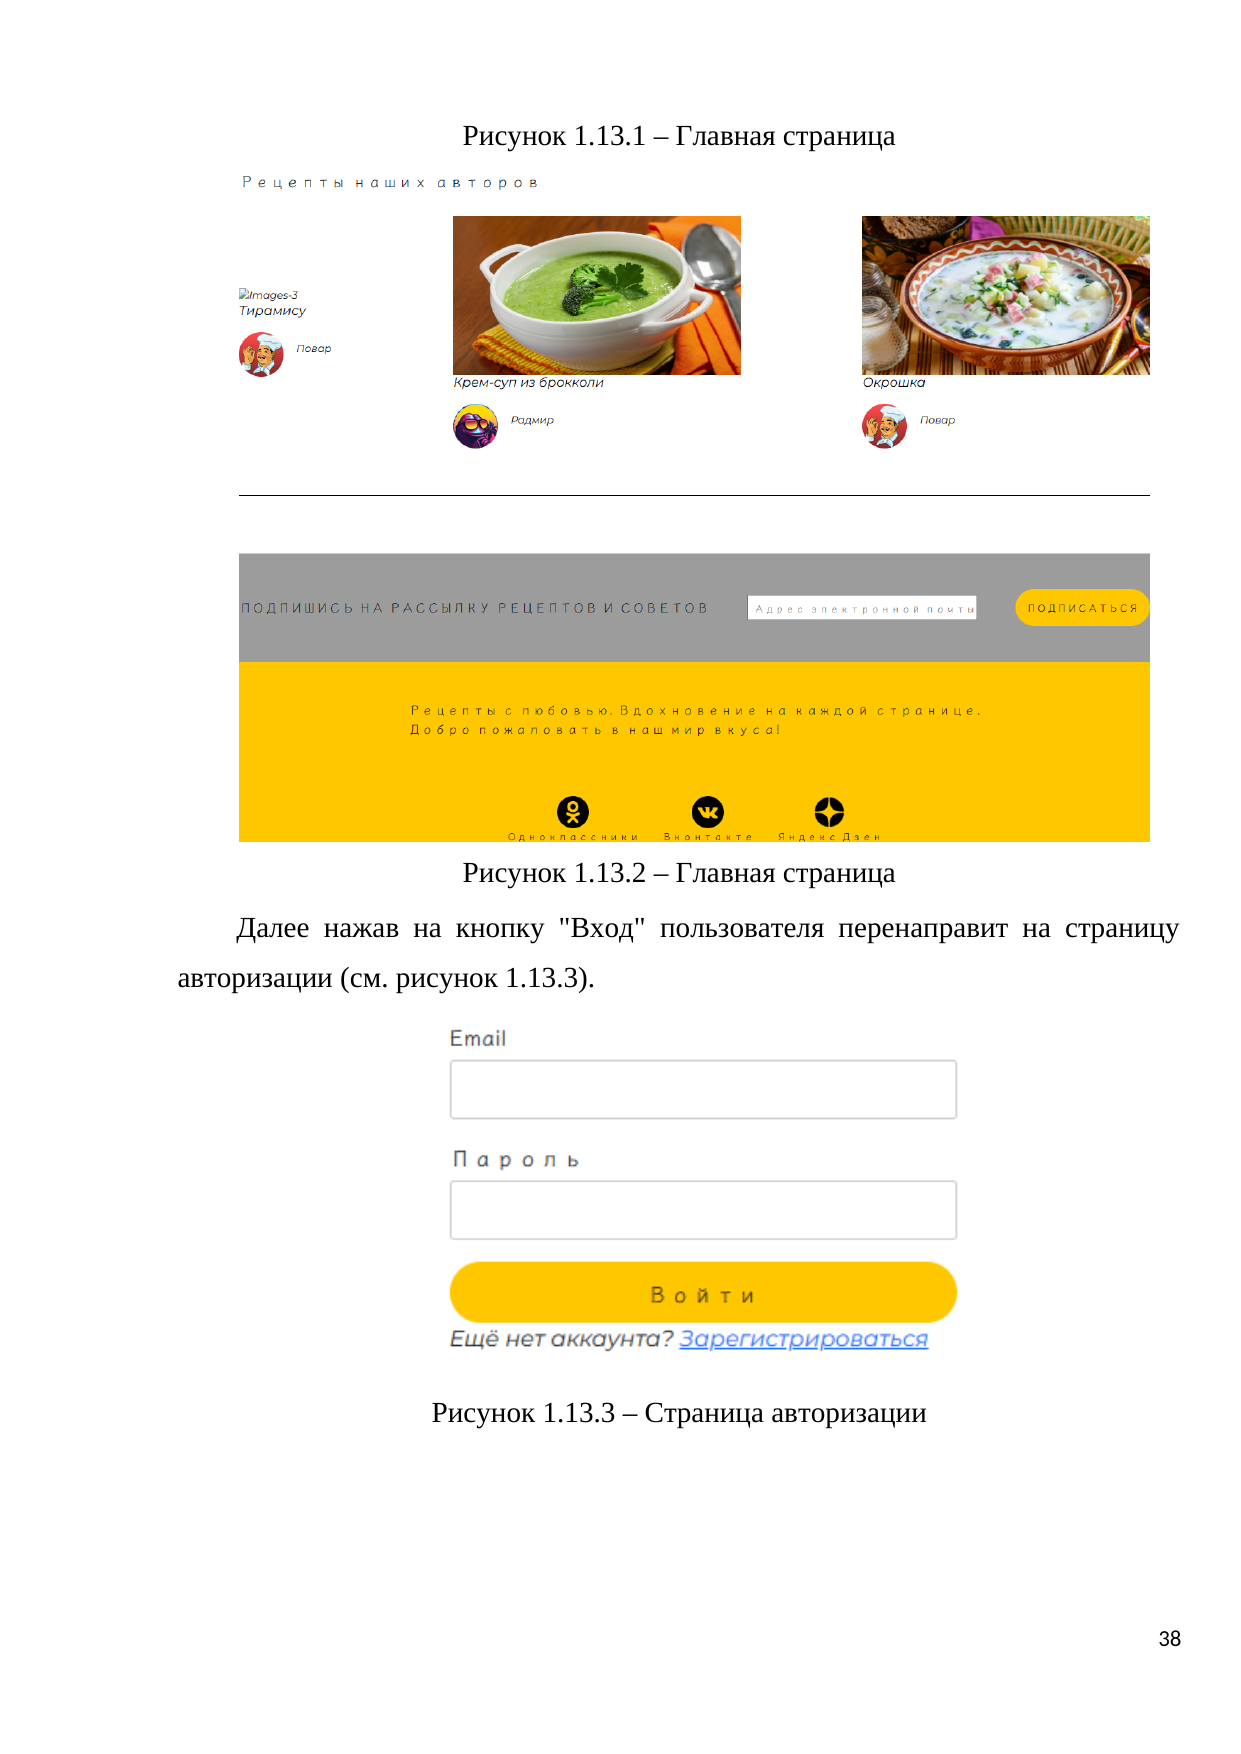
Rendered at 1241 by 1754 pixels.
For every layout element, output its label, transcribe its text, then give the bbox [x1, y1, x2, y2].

text Рисунок 1.13.2 – Главная страница [177, 856, 1181, 889]
picture [235, 172, 1153, 842]
text Рисунок 1.13.1 – Главная страница [177, 118, 1181, 152]
text Далее нажав на кнопку "Вход" пользователя перенаправит на страницу авторизации (см. рисунок 1.13.3). [177, 910, 1181, 994]
text Рисунок 1.13.3 – Страница авторизации [177, 1395, 1181, 1428]
picture [422, 1010, 995, 1381]
